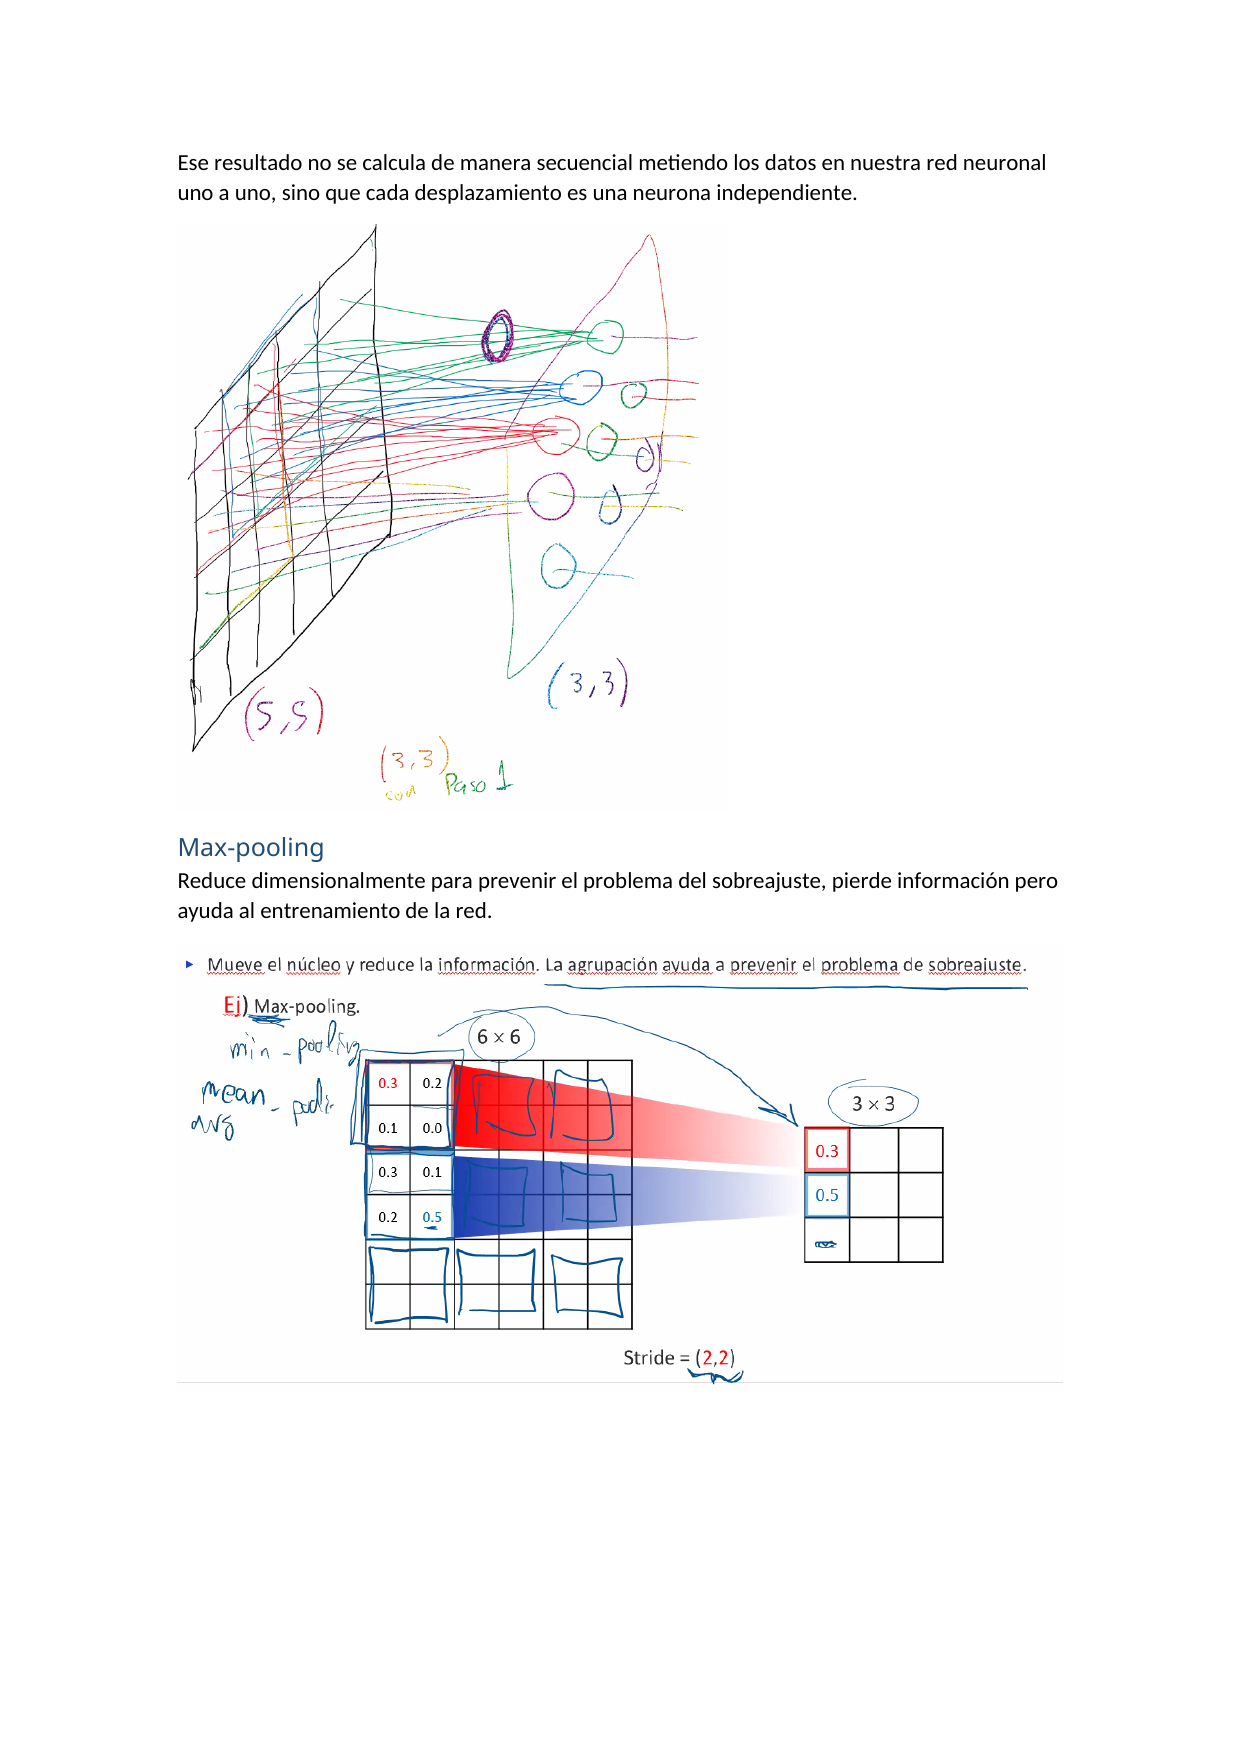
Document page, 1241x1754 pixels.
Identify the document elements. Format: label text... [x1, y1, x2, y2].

picture [177, 943, 1063, 1391]
text Ese resultado no se calcula de manera secuencial metiendo los datos en nuestra red neuronal uno a uno, sino que cada desplazamiento es una neurona independiente. [177, 148, 1063, 206]
text Reduce dimensionalmente para prevenir el problema del sobreajuste, pierde información pero ayuda al entrenamiento de la red. [177, 866, 1063, 924]
picture [177, 224, 727, 811]
subtitle Max-pooling [177, 829, 1063, 863]
